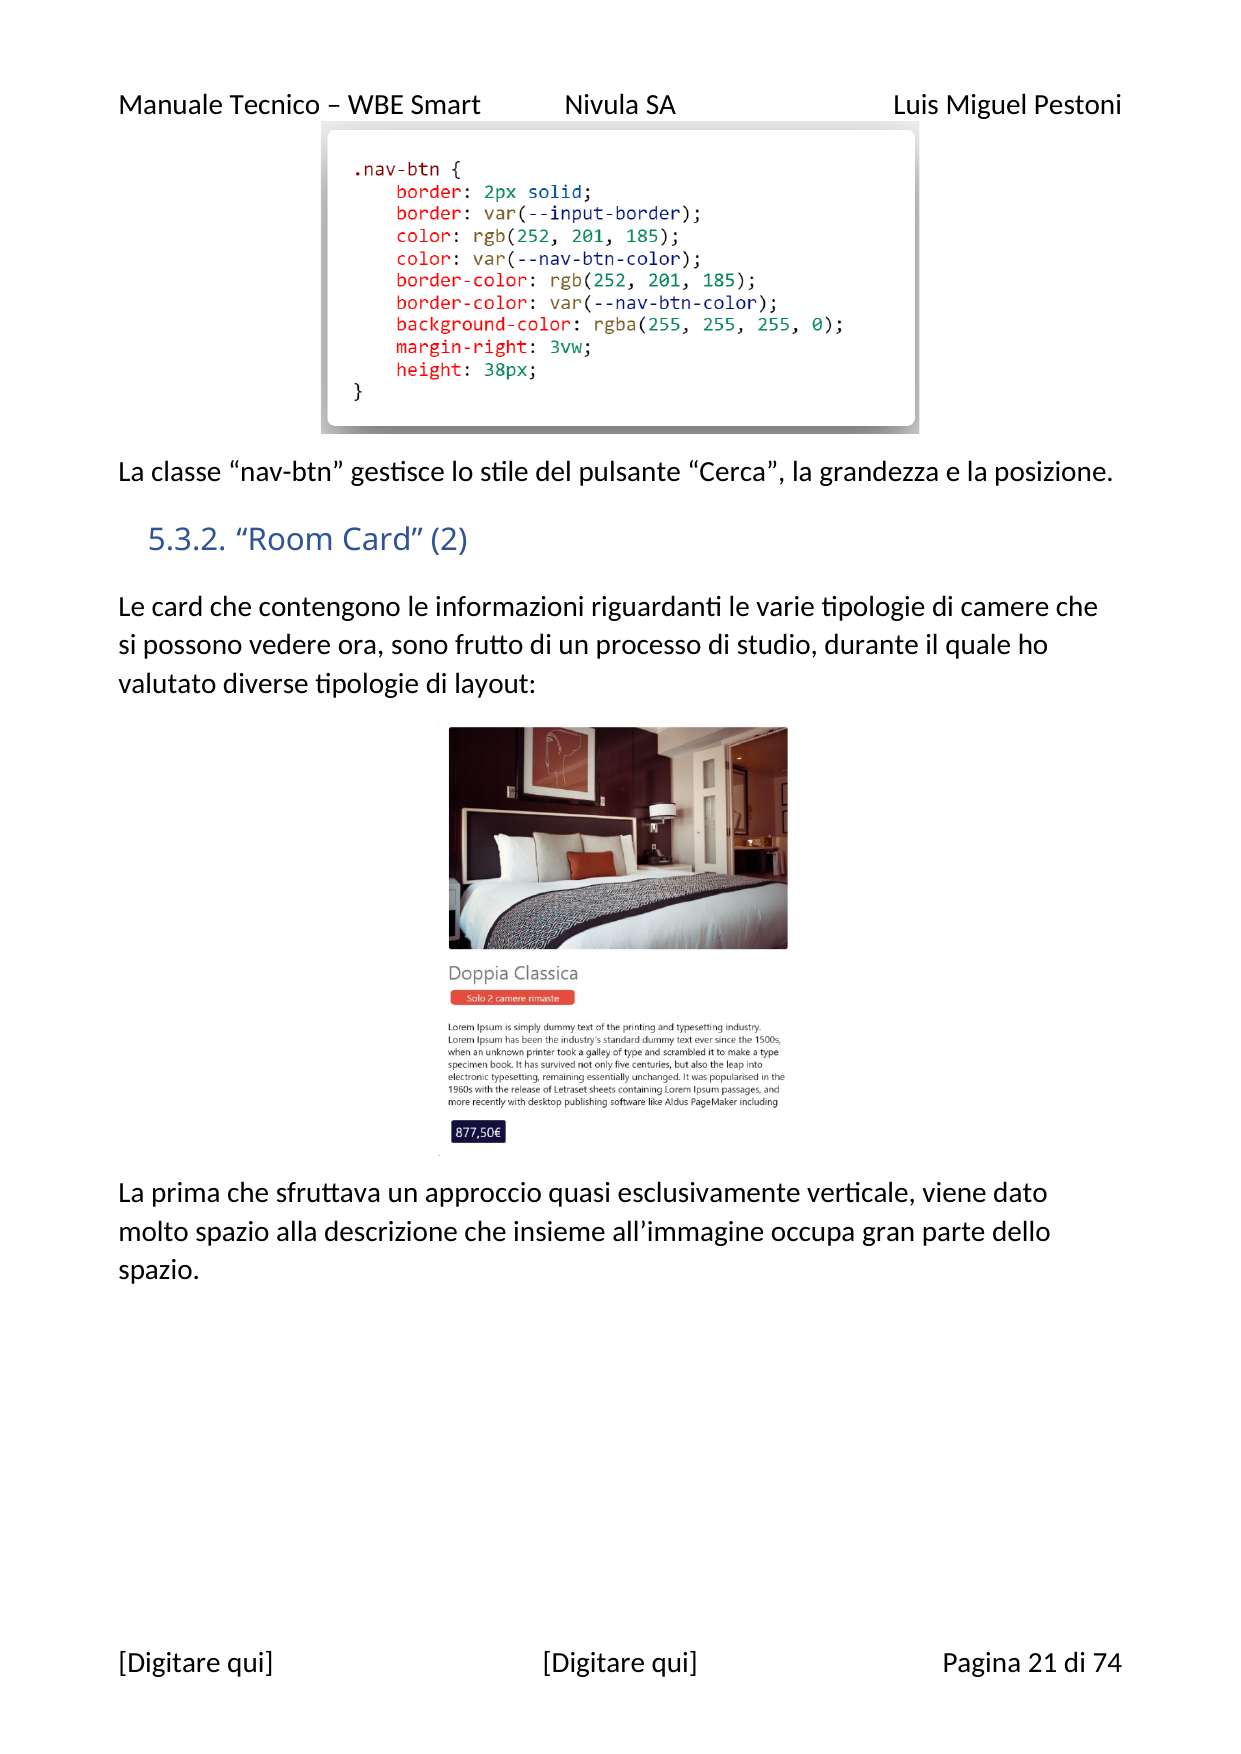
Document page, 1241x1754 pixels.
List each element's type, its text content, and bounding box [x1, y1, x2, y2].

text La prima che sfruttava un approccio quasi esclusivamente verticale, viene dato molto spazio alla descrizione che insieme all’immagine occupa gran parte dello spazio. [118, 1174, 1122, 1287]
picture [320, 121, 920, 434]
text Le card che contengono le informazioni riguardanti le varie tipologie di camere che si possono vedere ora, sono frutto di un processo di studio, durante il quale ho valutato diverse tipologie di layout: [118, 588, 1122, 700]
text La classe “nav-btn” gestisce lo stile del pulsante “Cerca”, la grandezza e la posizione. [118, 453, 1122, 489]
picture [438, 720, 802, 1156]
subtitle “Room Card” (2) [148, 517, 1122, 559]
